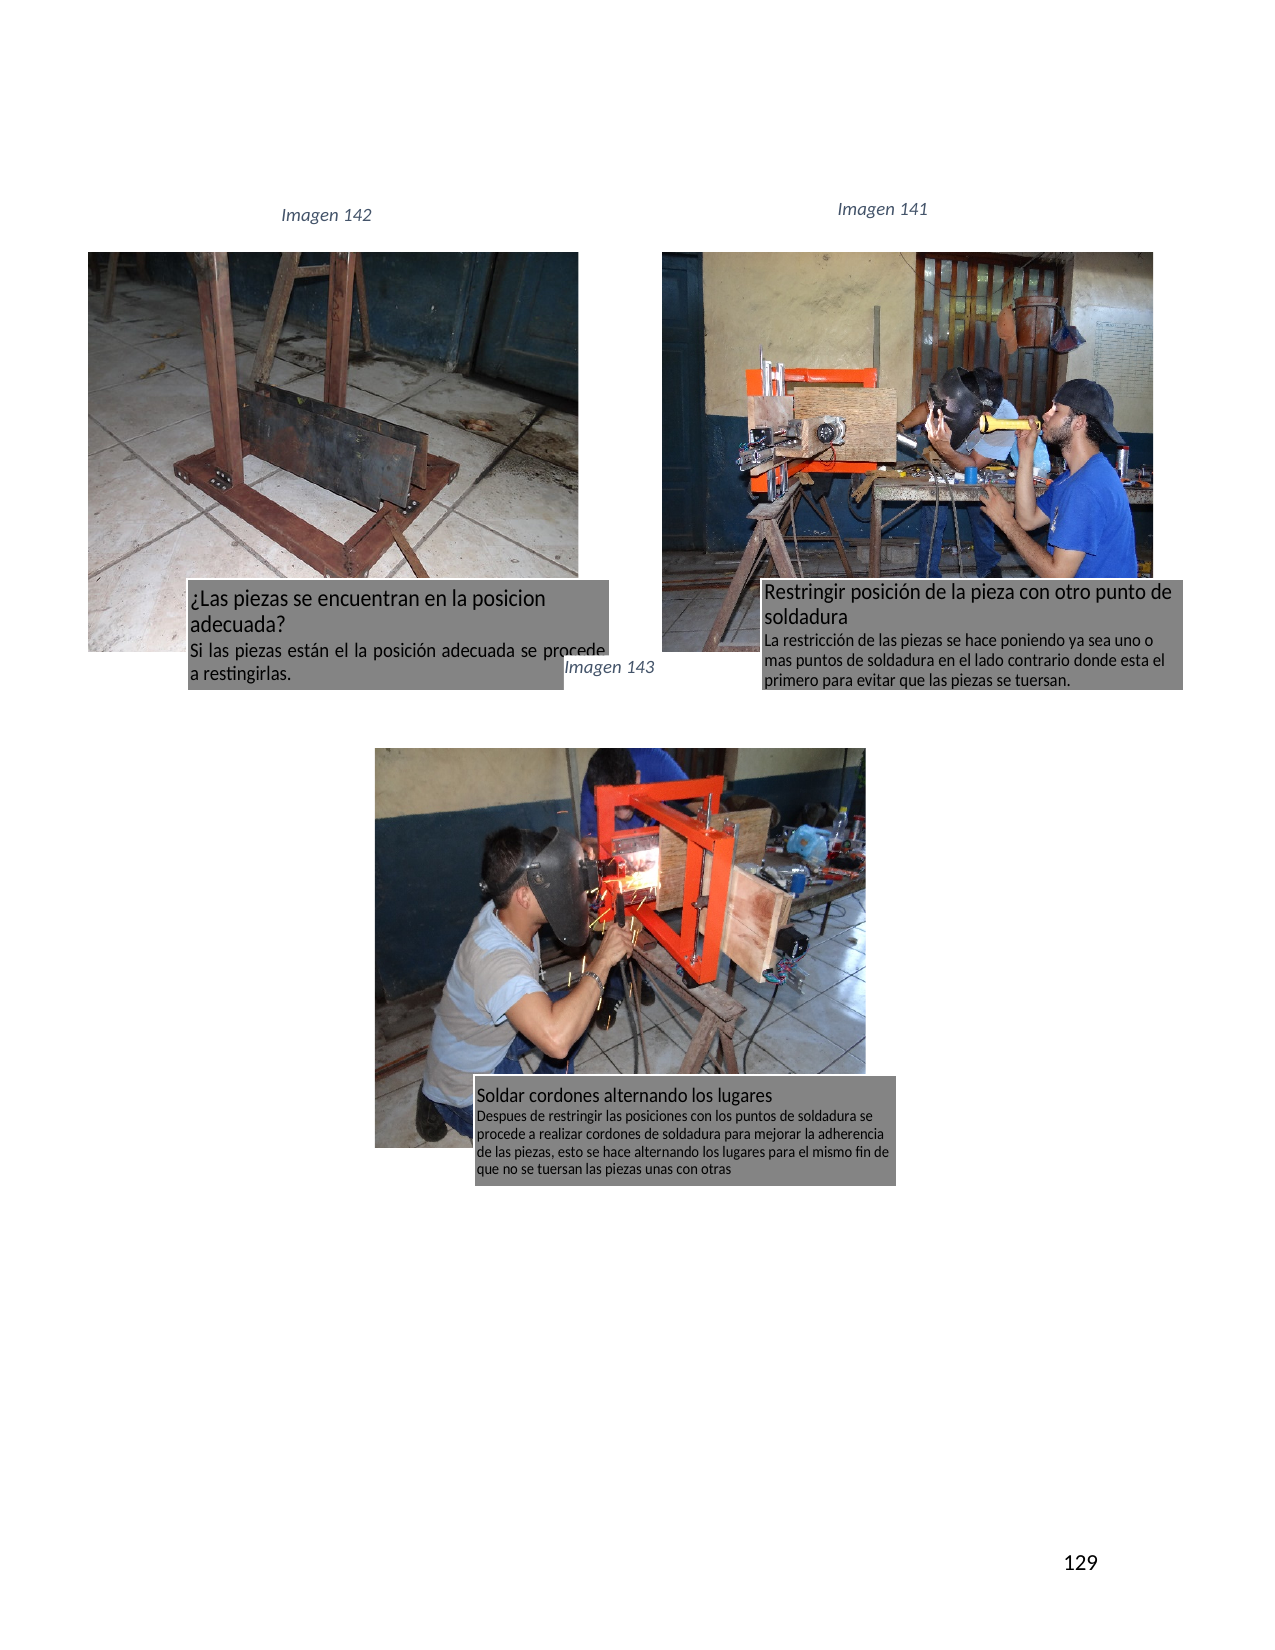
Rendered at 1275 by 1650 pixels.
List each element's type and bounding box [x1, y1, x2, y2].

picture [88, 252, 579, 652]
picture [374, 748, 866, 1148]
picture [662, 252, 1154, 652]
